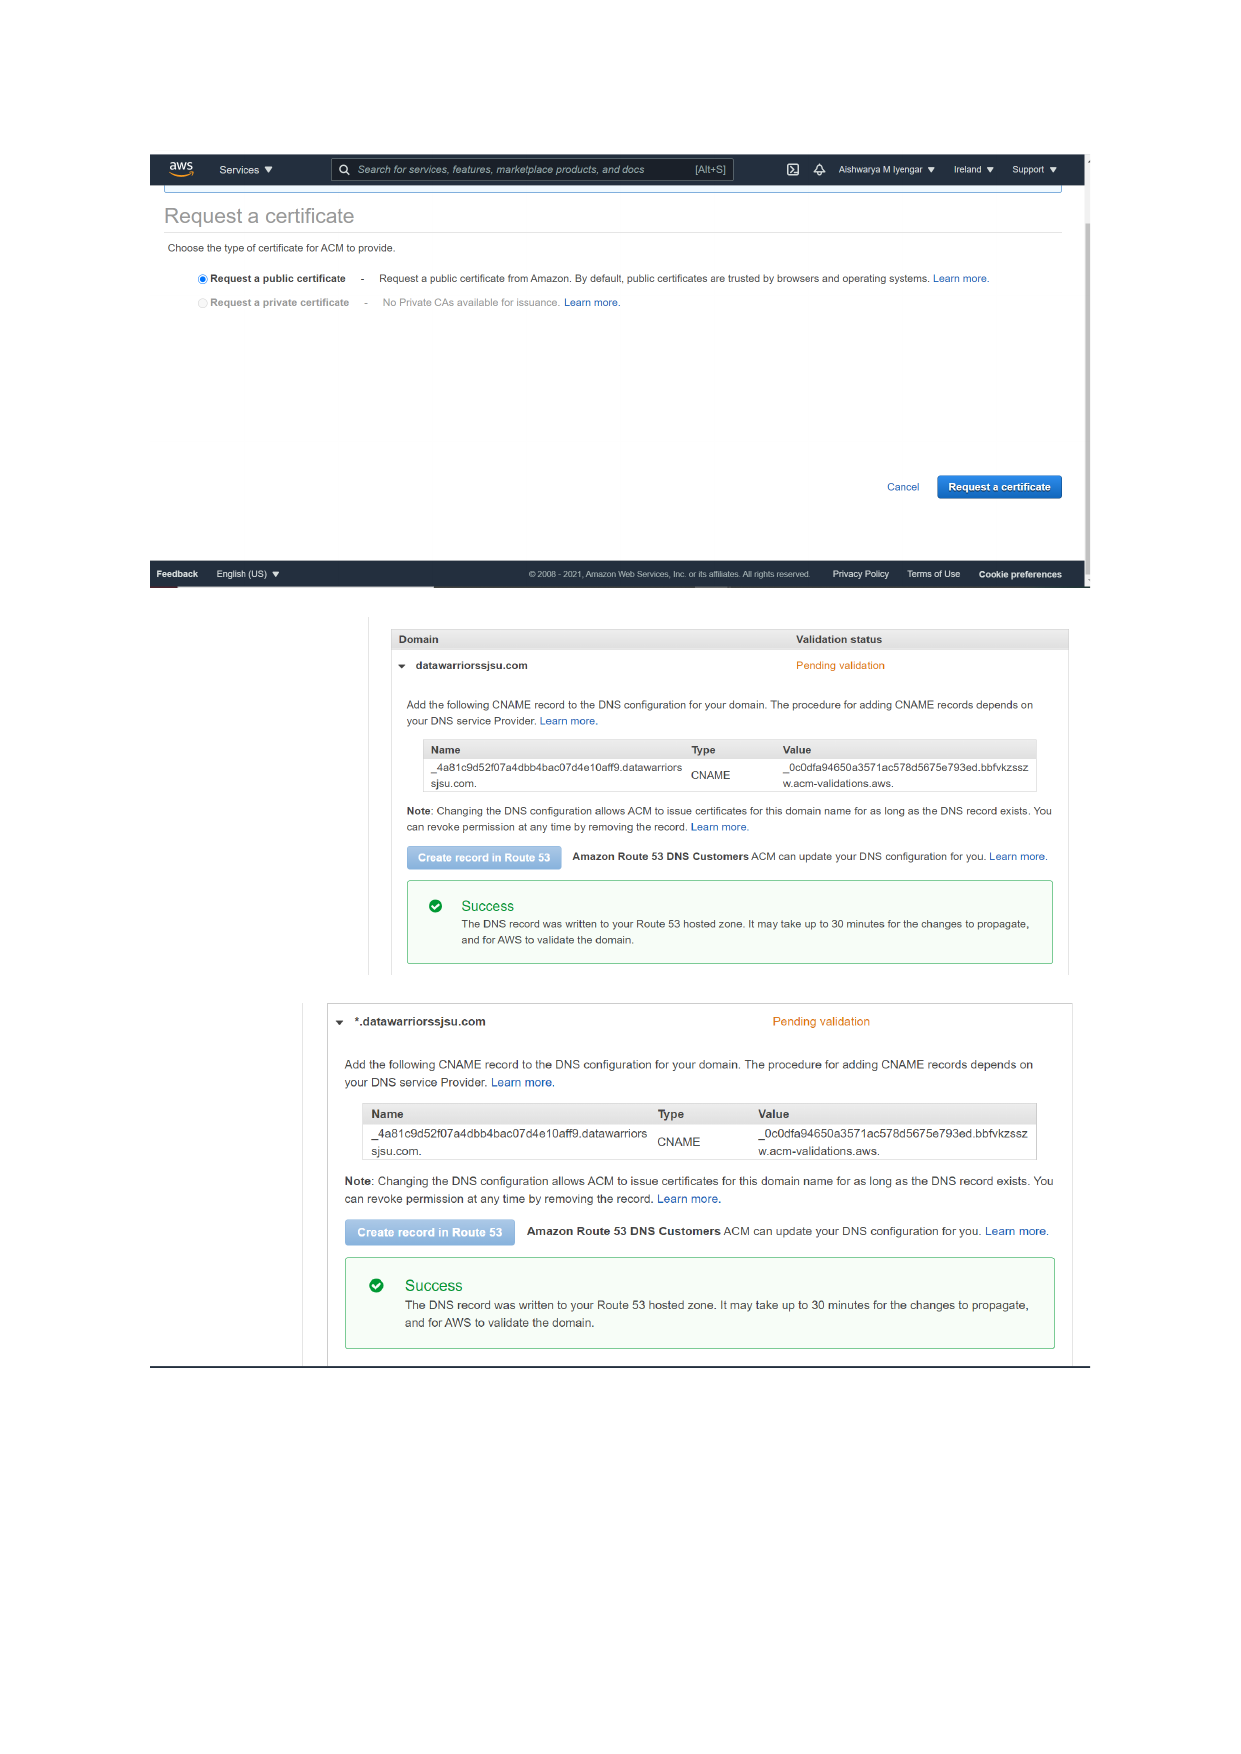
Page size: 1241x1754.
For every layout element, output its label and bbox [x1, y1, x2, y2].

picture [150, 1003, 1091, 1368]
picture [150, 150, 1091, 588]
picture [150, 617, 1091, 975]
